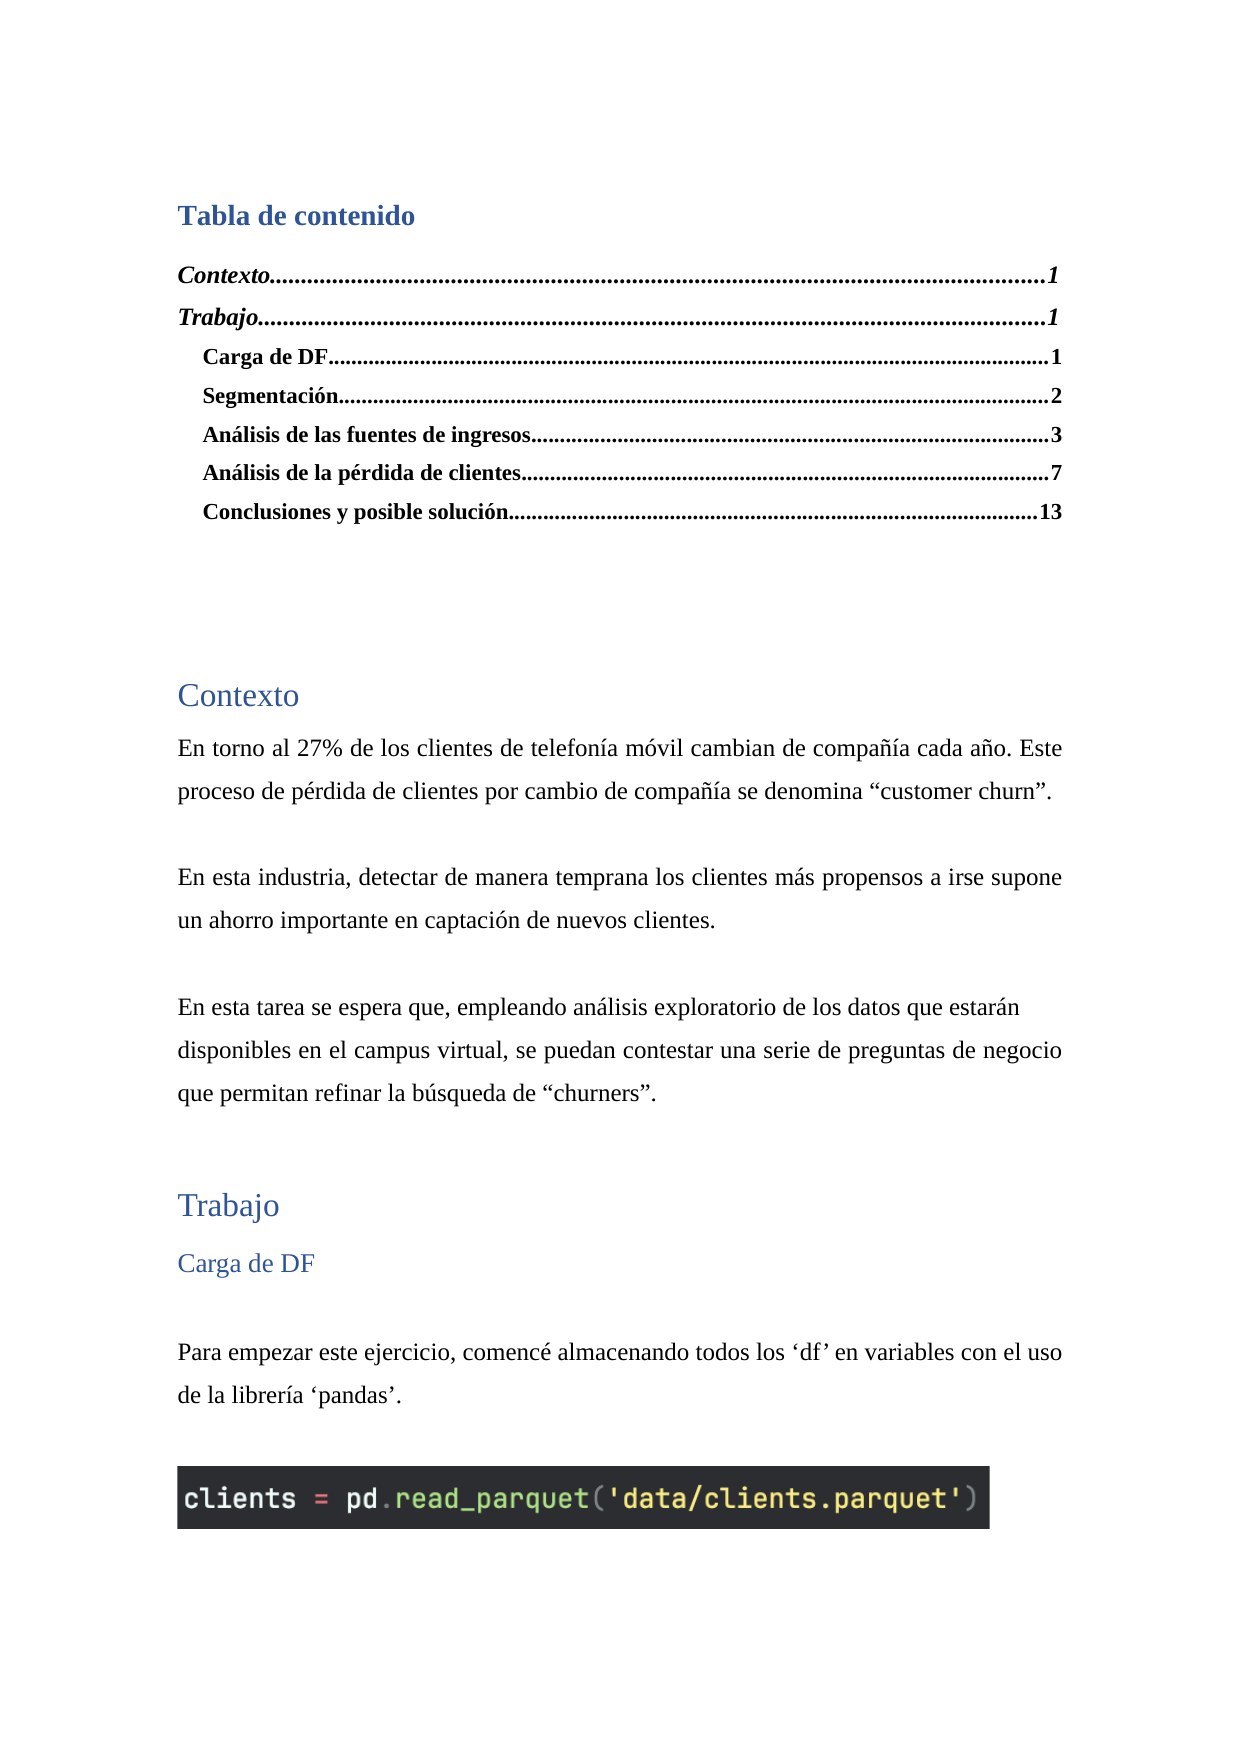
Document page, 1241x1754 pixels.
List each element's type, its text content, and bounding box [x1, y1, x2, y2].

subtitle Contexto [177, 675, 1063, 714]
subtitle Carga de DF [177, 1247, 1063, 1278]
text En esta tarea se espera que, empleando análisis exploratorio de los datos que estarán [177, 992, 1063, 1020]
subtitle Trabajo [177, 1185, 1063, 1224]
text Para empezar este ejercicio, comencé almacenando todos los ‘df’ en variables con el uso de la librería ‘pandas’. [177, 1337, 1063, 1409]
text En esta industria, detectar de manera temprana los clientes más propensos a irse supone un ahorro importante en captación de nuevos clientes. [177, 862, 1063, 934]
text En torno al 27% de los clientes de telefonía móvil cambian de compañía cada año. Este proceso de pérdida de clientes por cambio de compañía se denomina “customer churn”. [177, 733, 1063, 805]
picture [177, 1466, 990, 1529]
text disponibles en el campus virtual, se puedan contestar una serie de preguntas de negocio que permitan refinar la búsqueda de “churners”. [177, 1035, 1063, 1107]
